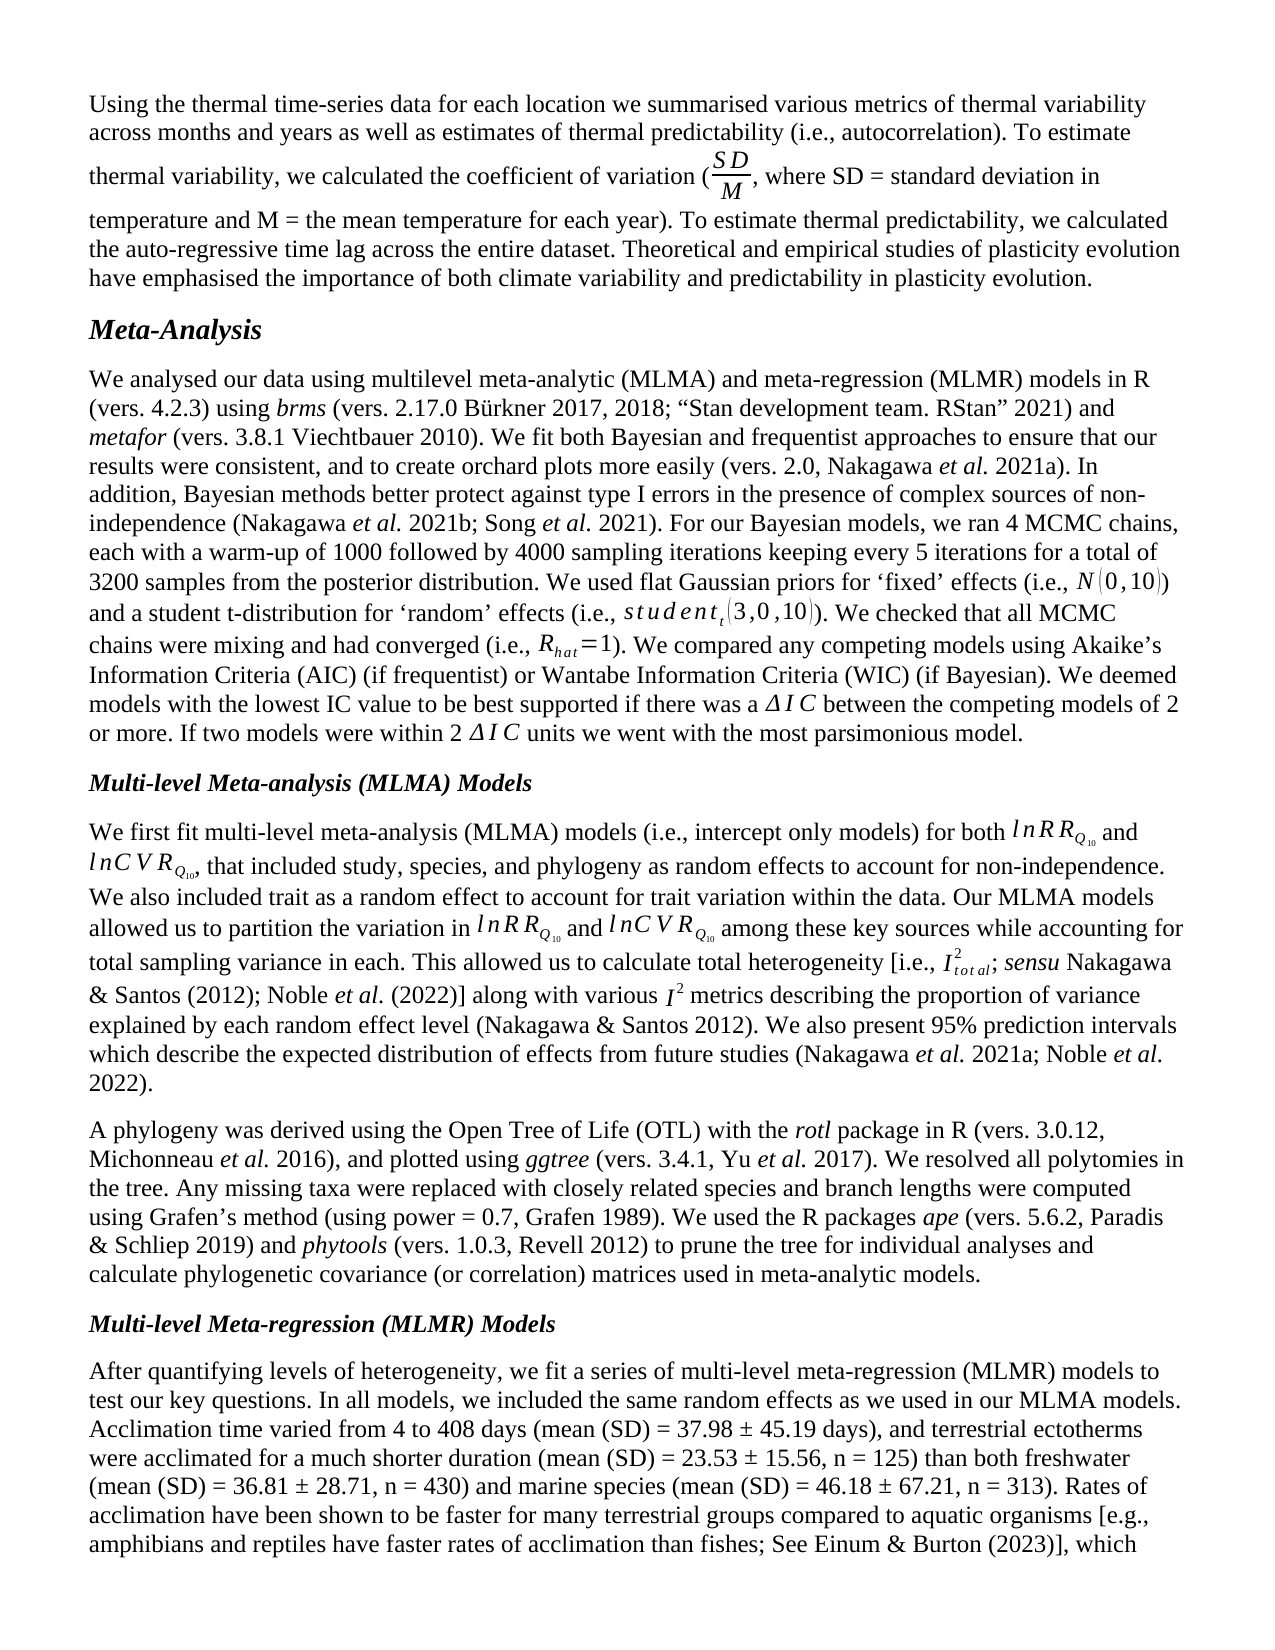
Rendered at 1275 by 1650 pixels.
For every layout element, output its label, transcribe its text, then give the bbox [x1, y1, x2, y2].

text Using the thermal time-series data for each location we summarised various metrics of thermal variability across months and years as well as estimates of thermal predictability (i.e., autocorrelation). To estimate thermal variability, we calculated the coefficient of variation (, where SD = standard deviation in temperature and M = the mean temperature for each year). To estimate thermal predictability, we calculated the auto-regressive time lag across the entire dataset. Theoretical and empirical studies of plasticity evolution have emphasised the importance of both climate variability and predictability in plasticity evolution. [89, 89, 1186, 291]
subtitle Multi-level Meta-analysis (MLMA) Models [89, 768, 1186, 796]
subtitle Multi-level Meta-regression (MLMR) Models [89, 1309, 1186, 1338]
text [89, 1356, 1186, 1558]
text We analysed our data using multilevel meta-analytic (MLMA) and meta-regression (MLMR) models in R (vers. 4.2.3) using brms (vers. 2.17.0 Bürkner 2017, 2018; “Stan development team. RStan” 2021) and metafor (vers. 3.8.1 Viechtbauer 2010). We fit both Bayesian and frequentist approaches to ensure that our results were consistent, and to create orchard plots more easily (vers. 2.0, Nakagawa et al. 2021a). In addition, Bayesian methods better protect against type I errors in the presence of complex sources of non-independence (Nakagawa et al. 2021b; Song et al. 2021). For our Bayesian models, we ran 4 MCMC chains, each with a warm-up of 1000 followed by 4000 sampling iterations keeping every 5 iterations for a total of 3200 samples from the posterior distribution. We used flat Gaussian priors for ‘fixed’ effects (i.e., ) and a student t-distribution for ‘random’ effects (i.e., ). We checked that all MCMC chains were mixing and had converged (i.e., ). We compared any competing models using Akaike’s Information Criteria (AIC) (if frequentist) or Wantabe Information Criteria (WIC) (if Bayesian). We deemed models with the lowest IC value to be best supported if there was a between the competing models of 2 or more. If two models were within 2 units we went with the most parsimonious model. [89, 364, 1186, 747]
text We first fit multi-level meta-analysis (MLMA) models (i.e., intercept only models) for both and , that included study, species, and phylogeny as random effects to account for non-independence. We also included trait as a random effect to account for trait variation within the data. Our MLMA models allowed us to partition the variation in and among these key sources while accounting for total sampling variance in each. This allowed us to calculate total heterogeneity [i.e., ; sensu Nakagawa & Santos (2012); Noble et al. (2022)] along with various metrics describing the proportion of variance explained by each random effect level (Nakagawa & Santos 2012). We also present 95% prediction intervals which describe the expected distribution of effects from future studies (Nakagawa et al. 2021a; Noble et al. 2022). [89, 815, 1186, 1097]
text A phylogeny was derived using the Open Tree of Life (OTL) with the rotl package in R (vers. 3.0.12, Michonneau et al. 2016), and plotted using ggtree (vers. 3.4.1, Yu et al. 2017). We resolved all polytomies in the tree. Any missing taxa were replaced with closely related species and branch lengths were computed using Grafen’s method (using power = 0.7, Grafen 1989). We used the R packages ape (vers. 5.6.2, Paradis & Schliep 2019) and phytools (vers. 1.0.3, Revell 2012) to prune the tree for individual analyses and calculate phylogenetic covariance (or correlation) matrices used in meta-analytic models. [89, 1116, 1186, 1288]
subtitle Meta-Analysis [89, 312, 1186, 346]
